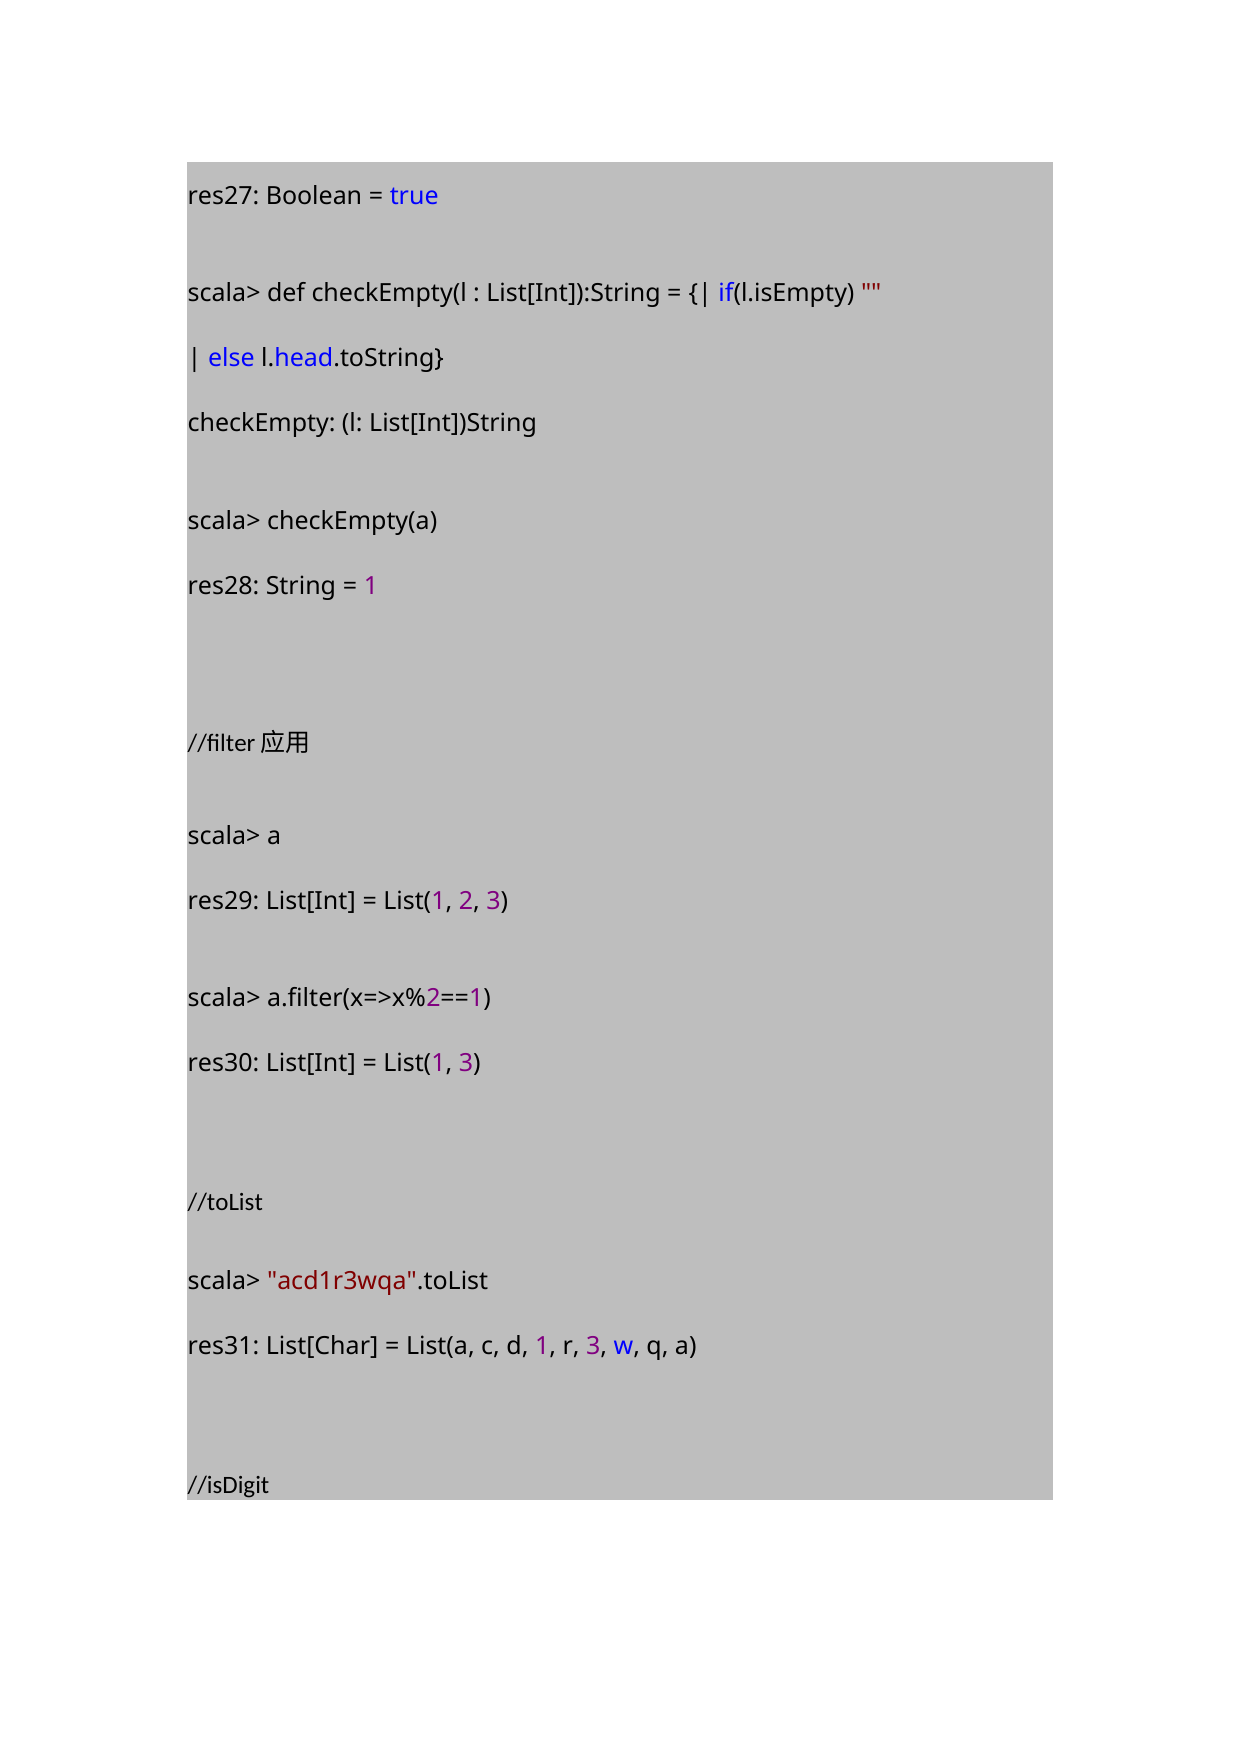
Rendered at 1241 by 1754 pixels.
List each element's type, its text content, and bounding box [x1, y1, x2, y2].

text res27: Boolean = true [187, 162, 1053, 227]
text scala> def checkEmpty(l : List[Int]):String = {| if(l.isEmpty) "" [187, 259, 1053, 324]
text scala> a.filter(x=>x%2==1) [187, 964, 1053, 1029]
text res29: List[Int] = List(1, 2, 3) [187, 867, 1053, 932]
text scala> "acd1r3wqa".toList [187, 1247, 1053, 1312]
text checkEmpty: (l: List[Int])String [187, 389, 1053, 454]
text //filter应用 [187, 708, 1053, 773]
text //isDigit [187, 1468, 1053, 1500]
text //toList [187, 1185, 1053, 1218]
text | else l.head.toString} [187, 324, 1053, 389]
text res30: List[Int] = List(1, 3) [187, 1029, 1053, 1094]
text scala> a [187, 802, 1053, 867]
text scala> checkEmpty(a) [187, 487, 1053, 552]
text res28: String = 1 [187, 552, 1053, 617]
text res31: List[Char] = List(a, c, d, 1, r, 3, w, q, a) [187, 1312, 1053, 1377]
